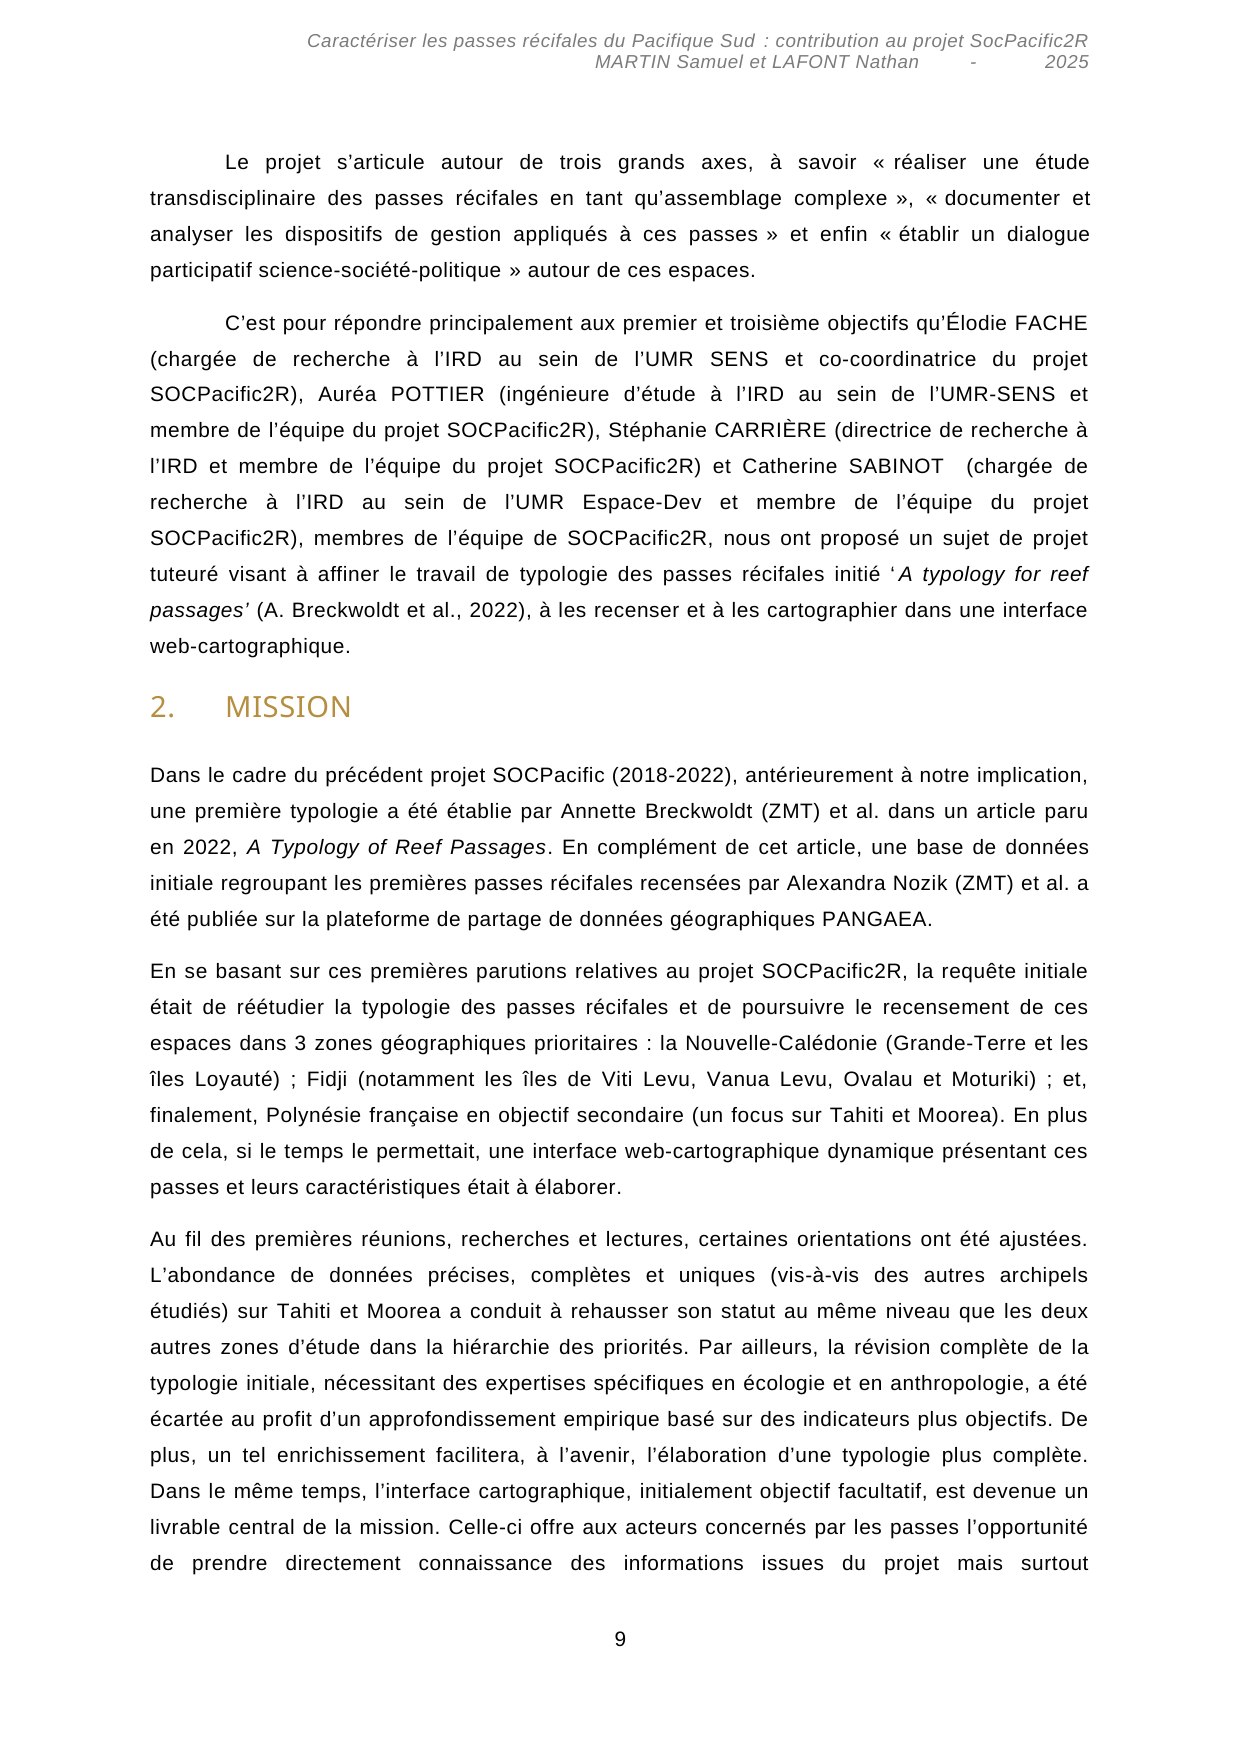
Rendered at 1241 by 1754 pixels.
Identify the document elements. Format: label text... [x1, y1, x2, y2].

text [150, 1227, 1090, 1574]
subtitle 2. Mission [150, 686, 1090, 726]
text Le projet s’articule autour de trois grands axes, à savoir « réaliser une étude transdisciplinaire des passes récifales en tant qu’assemblage complexe », « documenter et analyser les dispositifs de gestion appliqués à ces passes » et enfin « établir un dialogue participatif science-société-politique » autour de ces espaces. [150, 150, 1090, 282]
text C’est pour répondre principalement aux premier et troisième objectifs qu’Élodie FACHE (chargée de recherche à l’IRD au sein de l’UMR SENS et co-coordinatrice du projet SOCPacific2R), Auréa POTTIER (ingénieure d’étude à l’IRD au sein de l’UMR-SENS et membre de l’équipe du projet SOCPacific2R), Stéphanie CARRIÈRE (directrice de recherche à l’IRD et membre de l’équipe du projet SOCPacific2R) et Catherine SABINOT (chargée de recherche à l’IRD au sein de l’UMR Espace-Dev et membre de l’équipe du projet SOCPacific2R), membres de l’équipe de SOCPacific2R, nous ont proposé un sujet de projet tuteuré visant à affiner le travail de typologie des passes récifales initié ‘A typology for reef passages’ (A. Breckwoldt et al., 2022), à les recenser et à les cartographier dans une interface web-cartographique. [150, 310, 1090, 658]
text En se basant sur ces premières parutions relatives au projet SOCPacific2R, la requête initiale était de réétudier la typologie des passes récifales et de poursuivre le recensement de ces espaces dans 3 zones géographiques prioritaires : la Nouvelle-Calédonie (Grande-Terre et les îles Loyauté) ; Fidji (notamment les îles de Viti Levu, Vanua Levu, Ovalau et Moturiki) ; et, finalement, Polynésie française en objectif secondaire (un focus sur Tahiti et Moorea). En plus de cela, si le temps le permettait, une interface web-cartographique dynamique présentant ces passes et leurs caractéristiques était à élaborer. [150, 959, 1090, 1198]
text Dans le cadre du précédent projet SOCPacific (2018-2022), antérieurement à notre implication, une première typologie a été établie par Annette Breckwoldt (ZMT) et al. dans un article paru en 2022, A Typology of Reef Passages. En complément de cet article, une base de données initiale regroupant les premières passes récifales recensées par Alexandra Nozik (ZMT) et al. a été publiée sur la plateforme de partage de données géographiques PANGAEA. [150, 763, 1090, 930]
